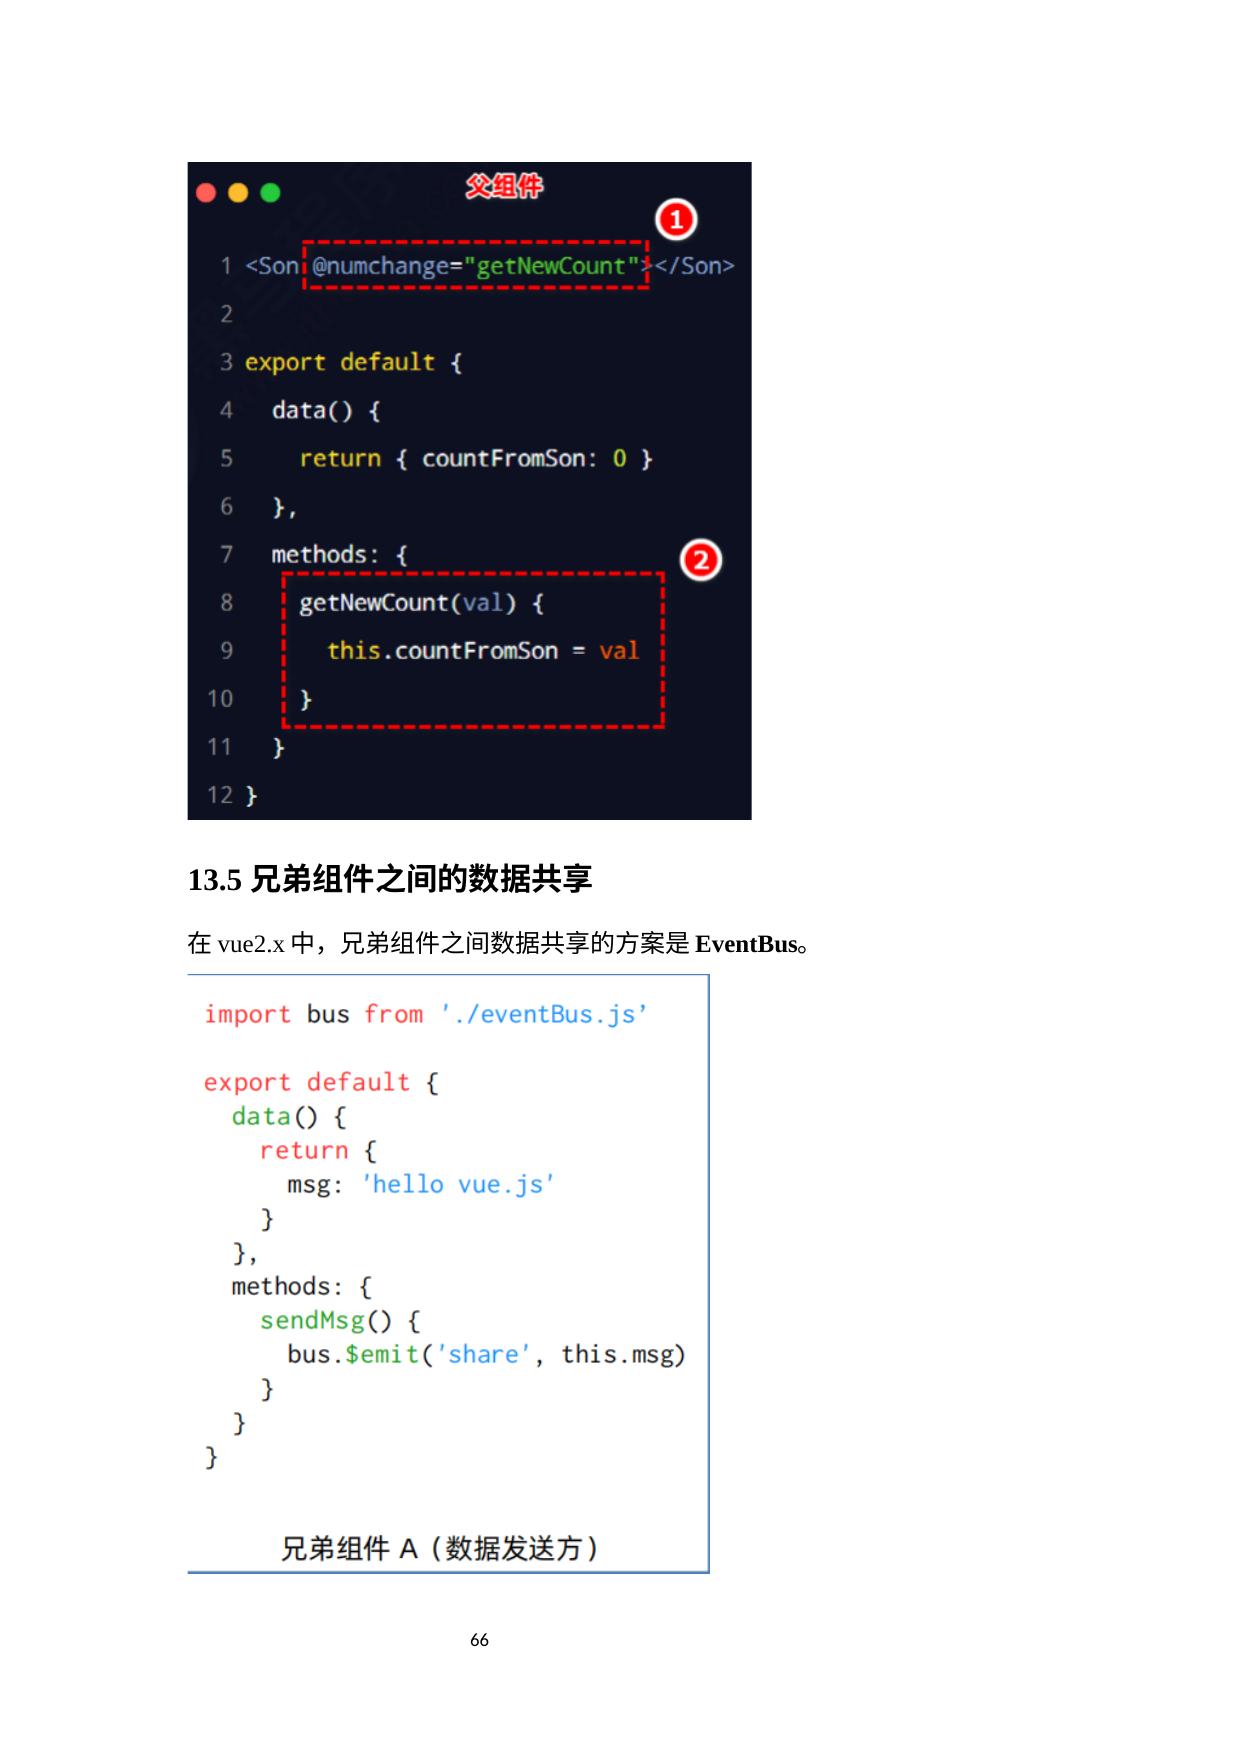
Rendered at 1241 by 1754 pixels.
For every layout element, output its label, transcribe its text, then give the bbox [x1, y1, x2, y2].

text 13.5 兄弟组件之间的数据共享 [187, 844, 1053, 909]
picture [187, 974, 710, 1574]
text 在vue2.x中，兄弟组件之间数据共享的方案是EventBus。 [187, 909, 1053, 974]
picture [187, 162, 752, 820]
